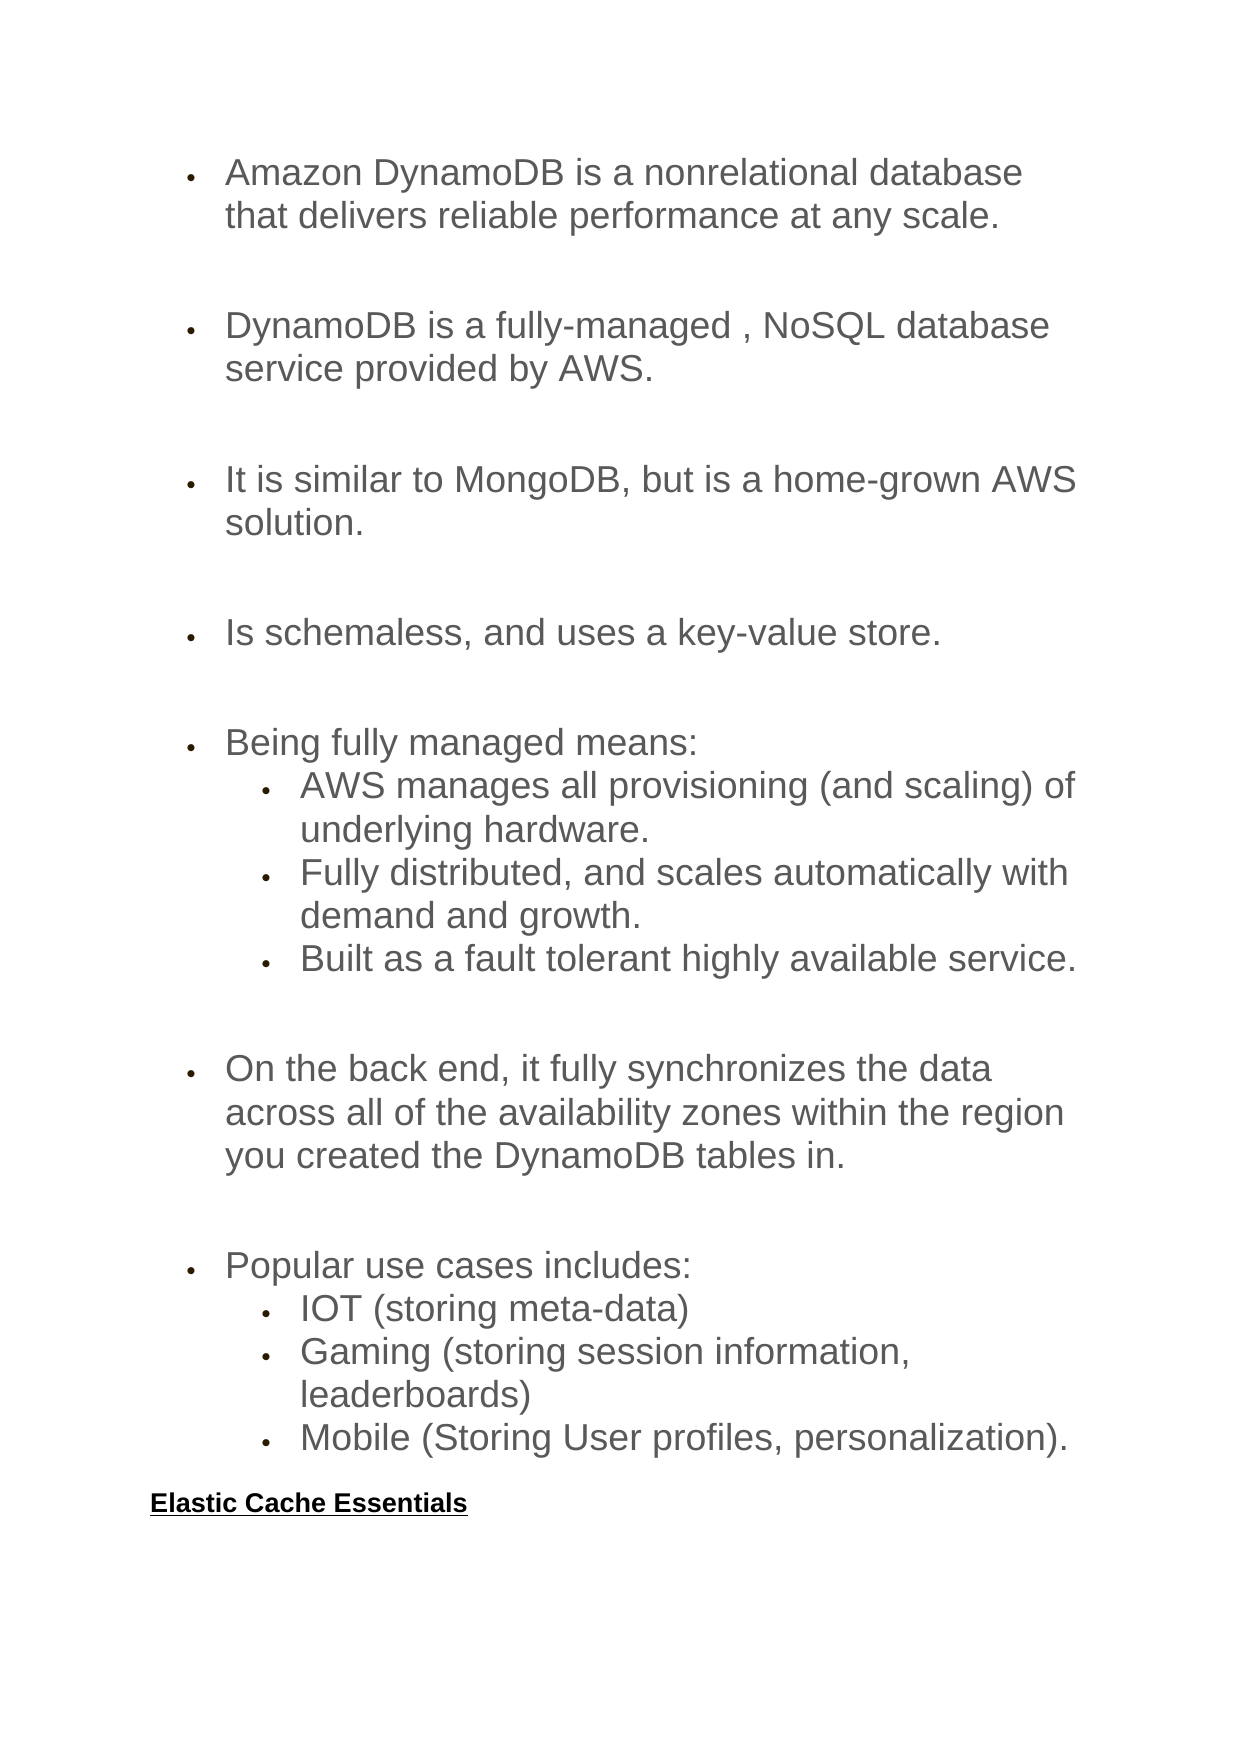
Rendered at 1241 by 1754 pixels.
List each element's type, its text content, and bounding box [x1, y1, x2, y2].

list AWS manages all provisioning (and scaling) of underlying hardware. [262, 764, 1090, 850]
list DynamoDB is a fully-managed , NoSQL database service provided by AWS. [187, 303, 1090, 390]
list Gaming (storing session information, leaderboards) [262, 1329, 1090, 1416]
list Is schemaless, and uses a key-value store. [187, 610, 1090, 653]
list On the back end, it fully synchronizes the data across all of the availability zones within the region you created the DynamoDB tables in. [187, 1047, 1090, 1176]
list IOT (storing meta-data) [262, 1286, 1090, 1329]
text Elastic Cache Essentials [150, 1487, 1090, 1519]
list Fully distributed, and scales automatically with demand and growth. [262, 850, 1090, 936]
list It is similar to MongoDB, but is a home-grown AWS solution. [187, 457, 1090, 543]
list Mobile (Storing User profiles, personalization). [262, 1416, 1090, 1459]
list Amazon DynamoDB is a nonrelational database that delivers reliable performance at any scale. [187, 150, 1090, 236]
list Popular use cases includes: [187, 1243, 1090, 1286]
list Being fully managed means: [187, 721, 1090, 764]
list Built as a fault tolerant highly available service. [262, 936, 1090, 979]
